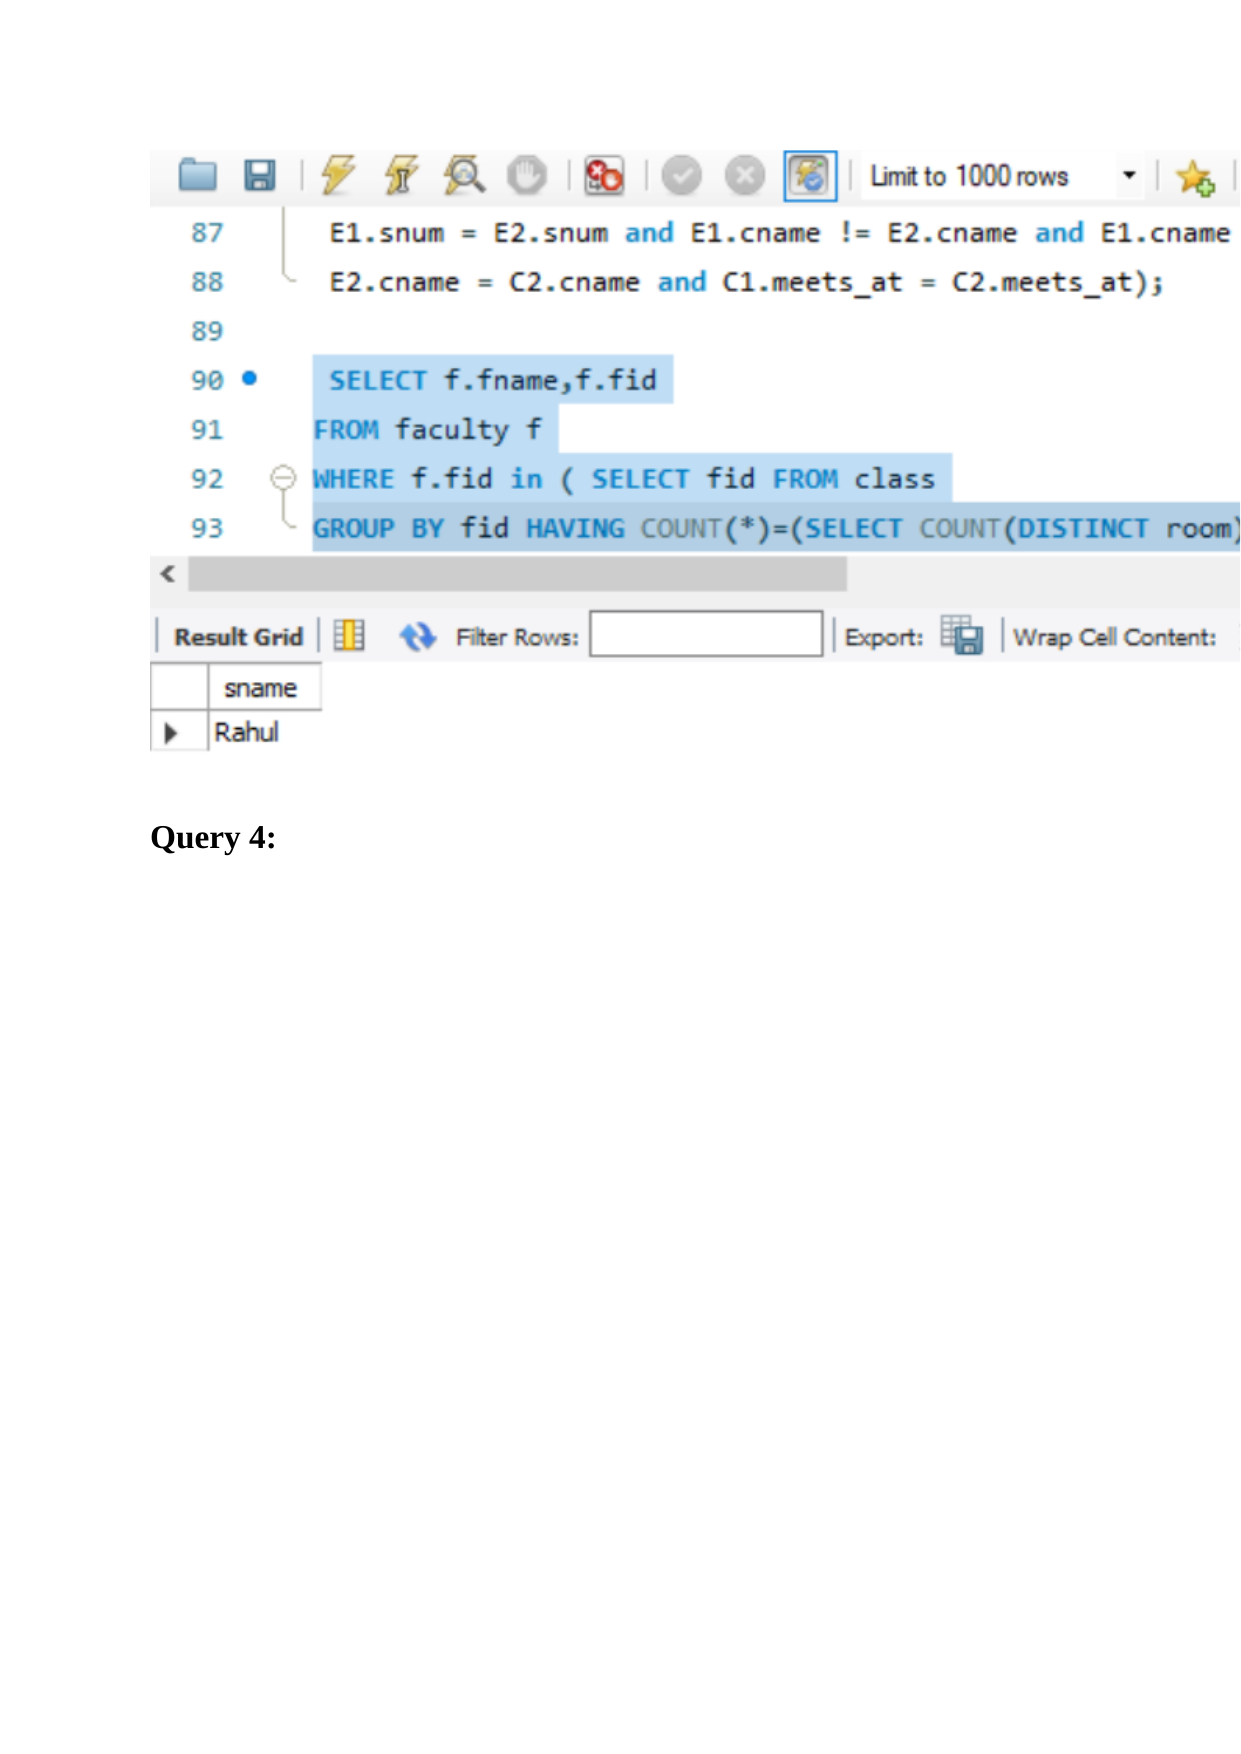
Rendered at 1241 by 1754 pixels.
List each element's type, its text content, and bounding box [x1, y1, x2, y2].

picture [150, 150, 1241, 783]
text Query 4: [150, 817, 1090, 855]
